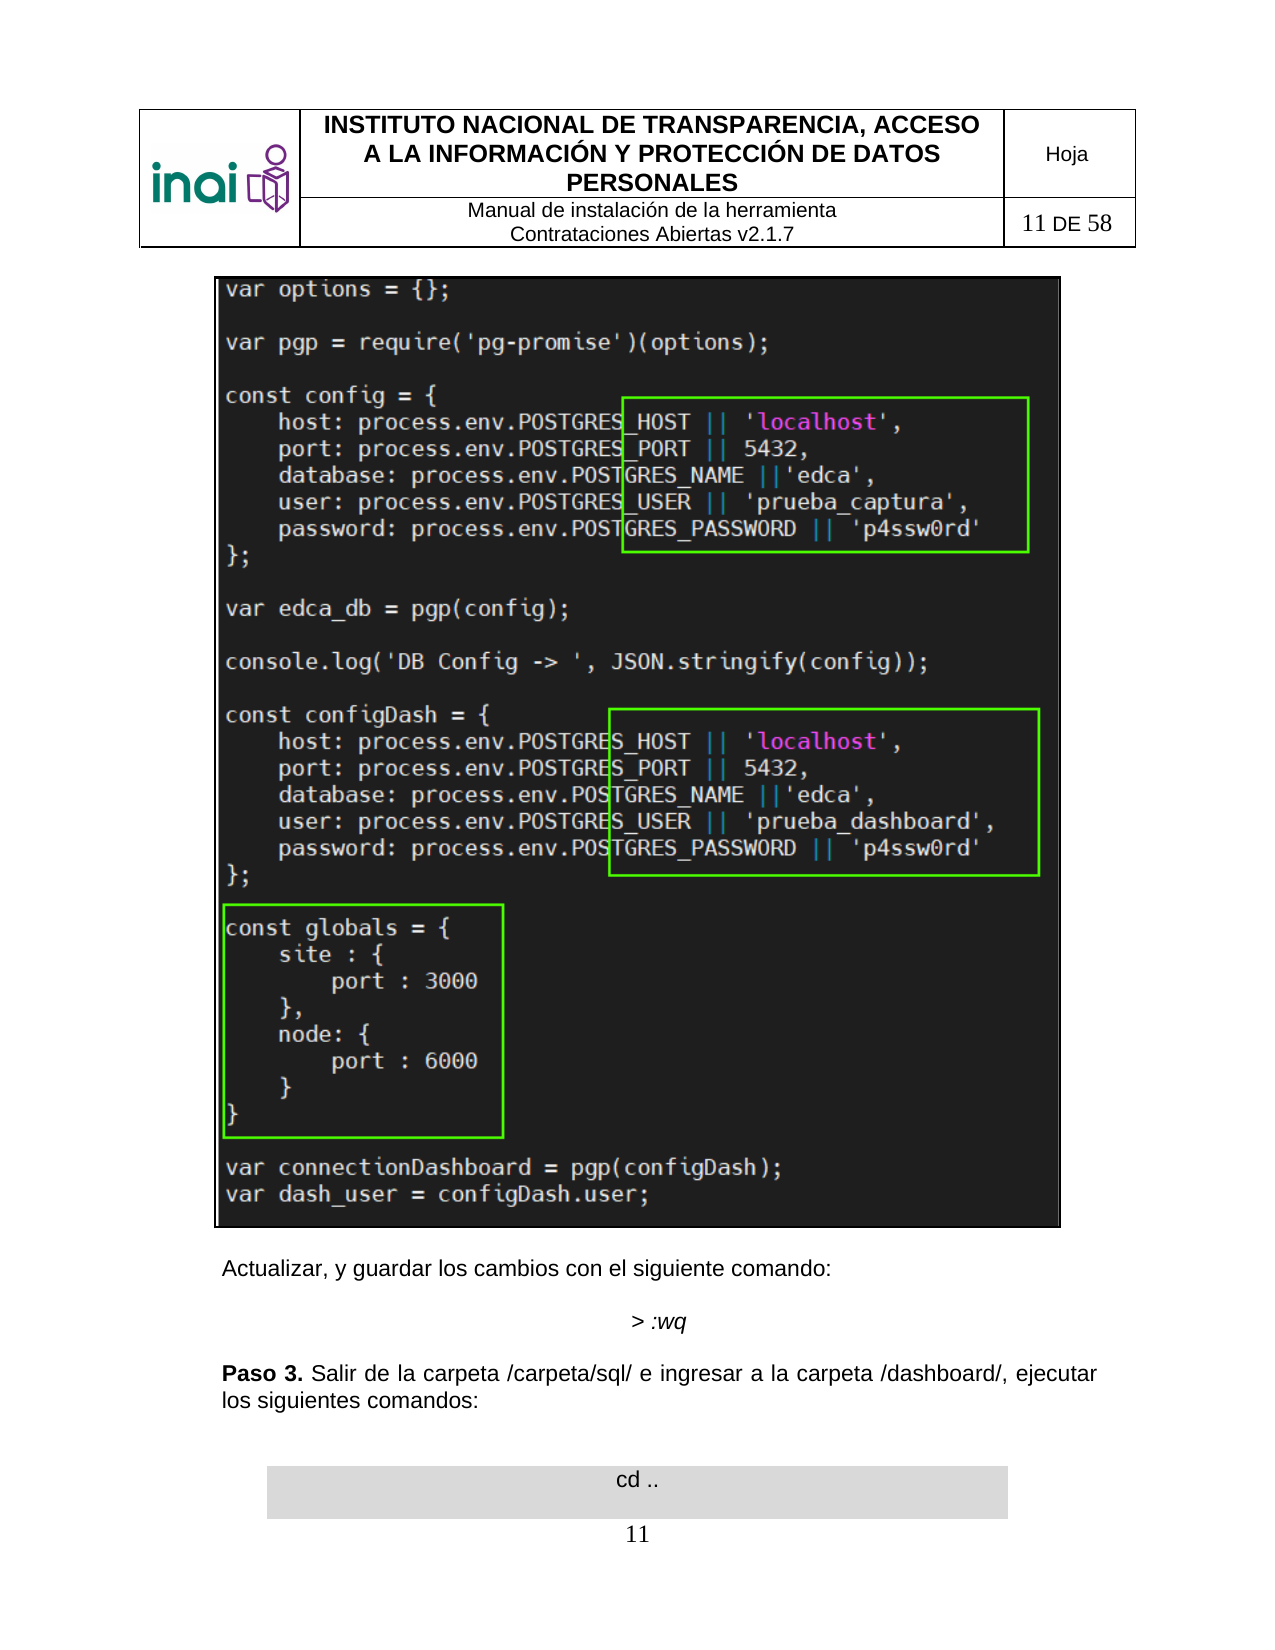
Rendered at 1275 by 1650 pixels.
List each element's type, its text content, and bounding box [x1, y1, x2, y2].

picture [216, 279, 1059, 1226]
table_header cd .. cd dashboard [267, 1466, 1008, 1519]
text Actualizar, y guardar los cambios con el siguiente comando: [222, 1255, 1098, 1281]
text > :wq [222, 1308, 1098, 1334]
text Paso 3. Salir de la carpeta /carpeta/sql/ e ingresar a la carpeta /dashboard/, ejecutar los siguientes comandos: [222, 1360, 1098, 1413]
picture [150, 143, 294, 214]
